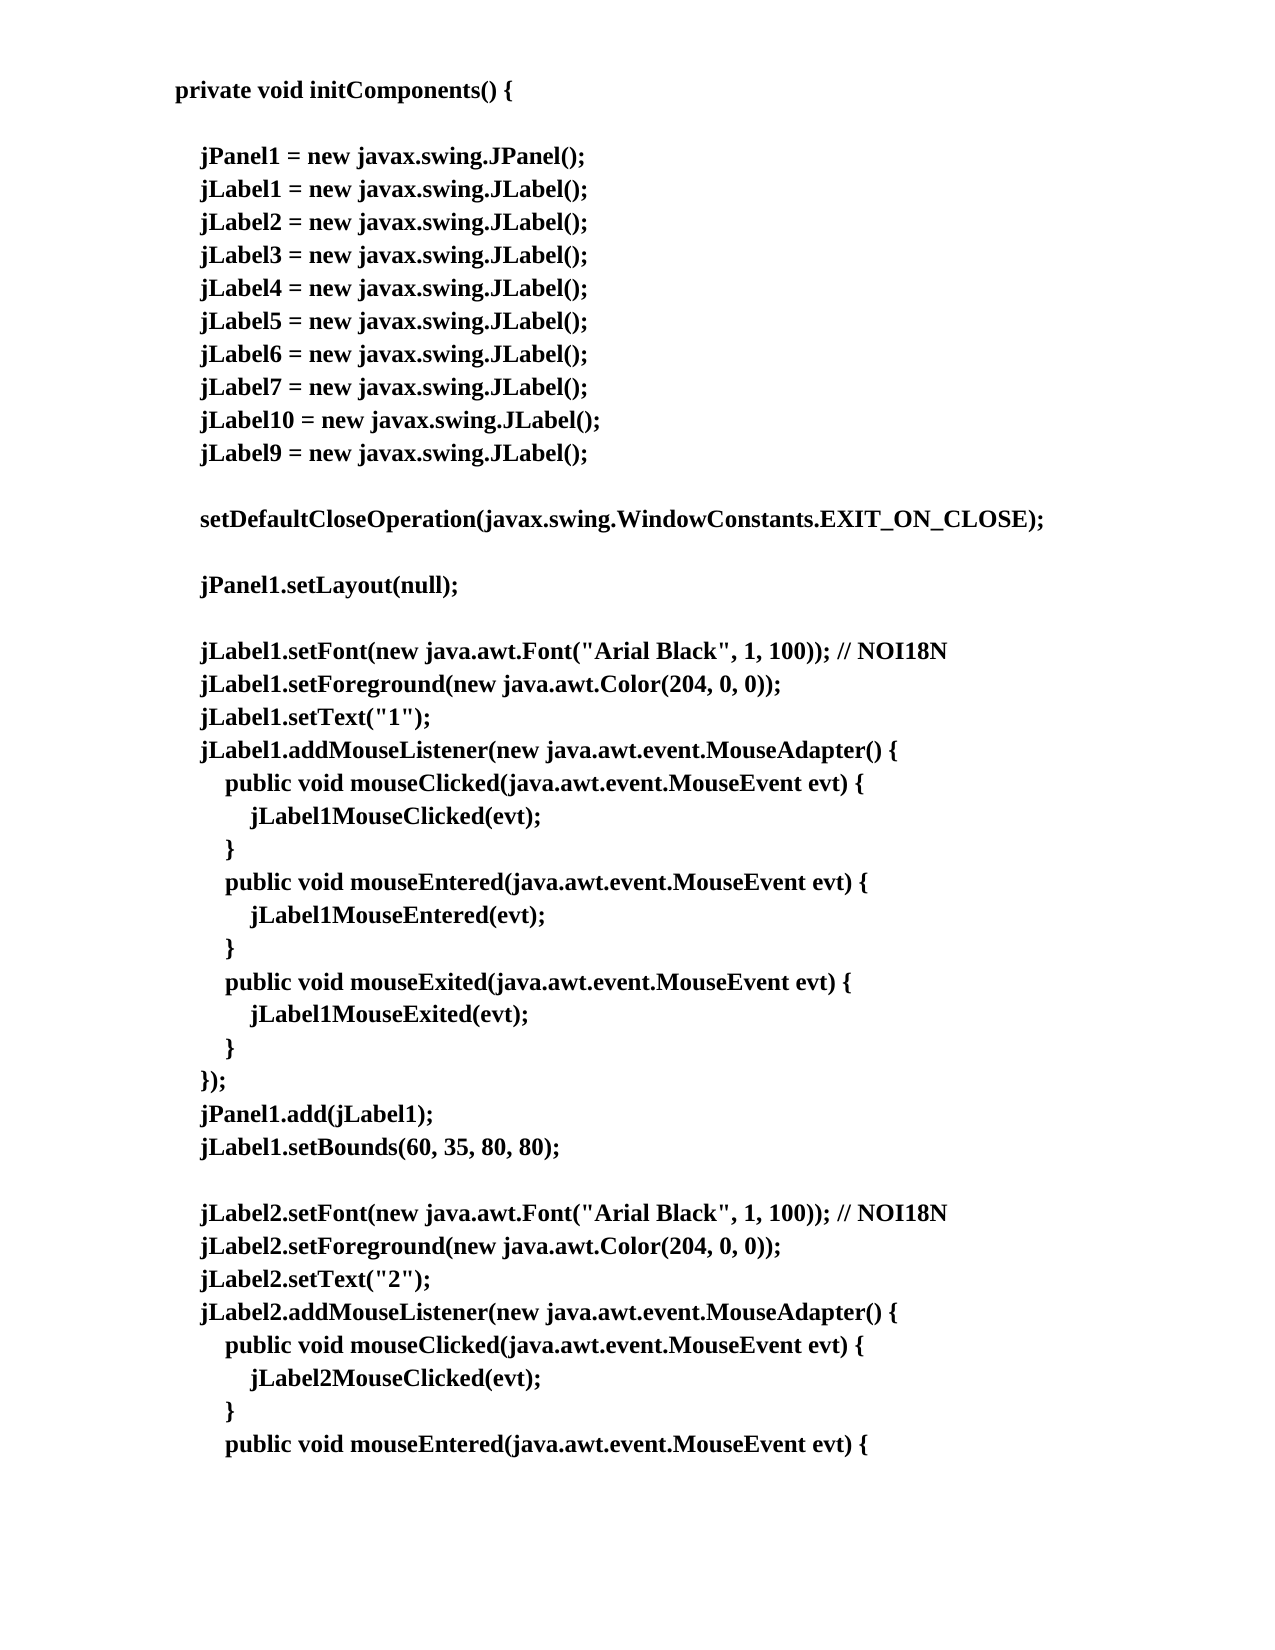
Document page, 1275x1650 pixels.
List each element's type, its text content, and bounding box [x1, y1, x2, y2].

text jLabel2.setText("2"); [150, 1264, 1200, 1292]
text jLabel1.setBounds(60, 35, 80, 80); [150, 1132, 1200, 1160]
text jPanel1 = new javax.swing.JPanel(); [150, 141, 1200, 170]
text public void mouseEntered(java.awt.event.MouseEvent evt) { [150, 1429, 1200, 1458]
text jLabel1.setForeground(new java.awt.Color(204, 0, 0)); [150, 669, 1200, 698]
text public void mouseClicked(java.awt.event.MouseEvent evt) { [150, 1330, 1200, 1358]
text jLabel2.setForeground(new java.awt.Color(204, 0, 0)); [150, 1231, 1200, 1259]
text public void mouseEntered(java.awt.event.MouseEvent evt) { [150, 867, 1200, 896]
text jLabel2 = new javax.swing.JLabel(); [150, 207, 1200, 236]
text jLabel2.setFont(new java.awt.Font("Arial Black", 1, 100)); // NOI18N [150, 1198, 1200, 1226]
text } [150, 834, 1200, 863]
text jLabel1 = new javax.swing.JLabel(); [150, 174, 1200, 203]
text }); [150, 1066, 1200, 1094]
text jPanel1.add(jLabel1); [150, 1099, 1200, 1127]
text jLabel1MouseEntered(evt); [150, 901, 1200, 929]
text private void initComponents() { [150, 75, 1200, 104]
text } [150, 1033, 1200, 1061]
text jPanel1.setLayout(null); [150, 570, 1200, 599]
text jLabel4 = new javax.swing.JLabel(); [150, 273, 1200, 302]
text jLabel1.addMouseListener(new java.awt.event.MouseAdapter() { [150, 735, 1200, 764]
text jLabel9 = new javax.swing.JLabel(); [150, 438, 1200, 467]
text jLabel10 = new javax.swing.JLabel(); [150, 405, 1200, 434]
text jLabel1MouseExited(evt); [150, 999, 1200, 1028]
text jLabel2MouseClicked(evt); [150, 1363, 1200, 1392]
text jLabel7 = new javax.swing.JLabel(); [150, 372, 1200, 401]
text } [150, 933, 1200, 962]
text jLabel3 = new javax.swing.JLabel(); [150, 240, 1200, 269]
text jLabel1.setText("1"); [150, 702, 1200, 731]
text jLabel6 = new javax.swing.JLabel(); [150, 339, 1200, 368]
text public void mouseClicked(java.awt.event.MouseEvent evt) { [150, 768, 1200, 797]
text public void mouseExited(java.awt.event.MouseEvent evt) { [150, 967, 1200, 995]
text jLabel5 = new javax.swing.JLabel(); [150, 306, 1200, 335]
text jLabel1.setFont(new java.awt.Font("Arial Black", 1, 100)); // NOI18N [150, 636, 1200, 665]
text } [150, 1396, 1200, 1424]
text setDefaultCloseOperation(javax.swing.WindowConstants.EXIT_ON_CLOSE); [150, 504, 1200, 533]
text jLabel1MouseClicked(evt); [150, 801, 1200, 830]
text jLabel2.addMouseListener(new java.awt.event.MouseAdapter() { [150, 1297, 1200, 1326]
